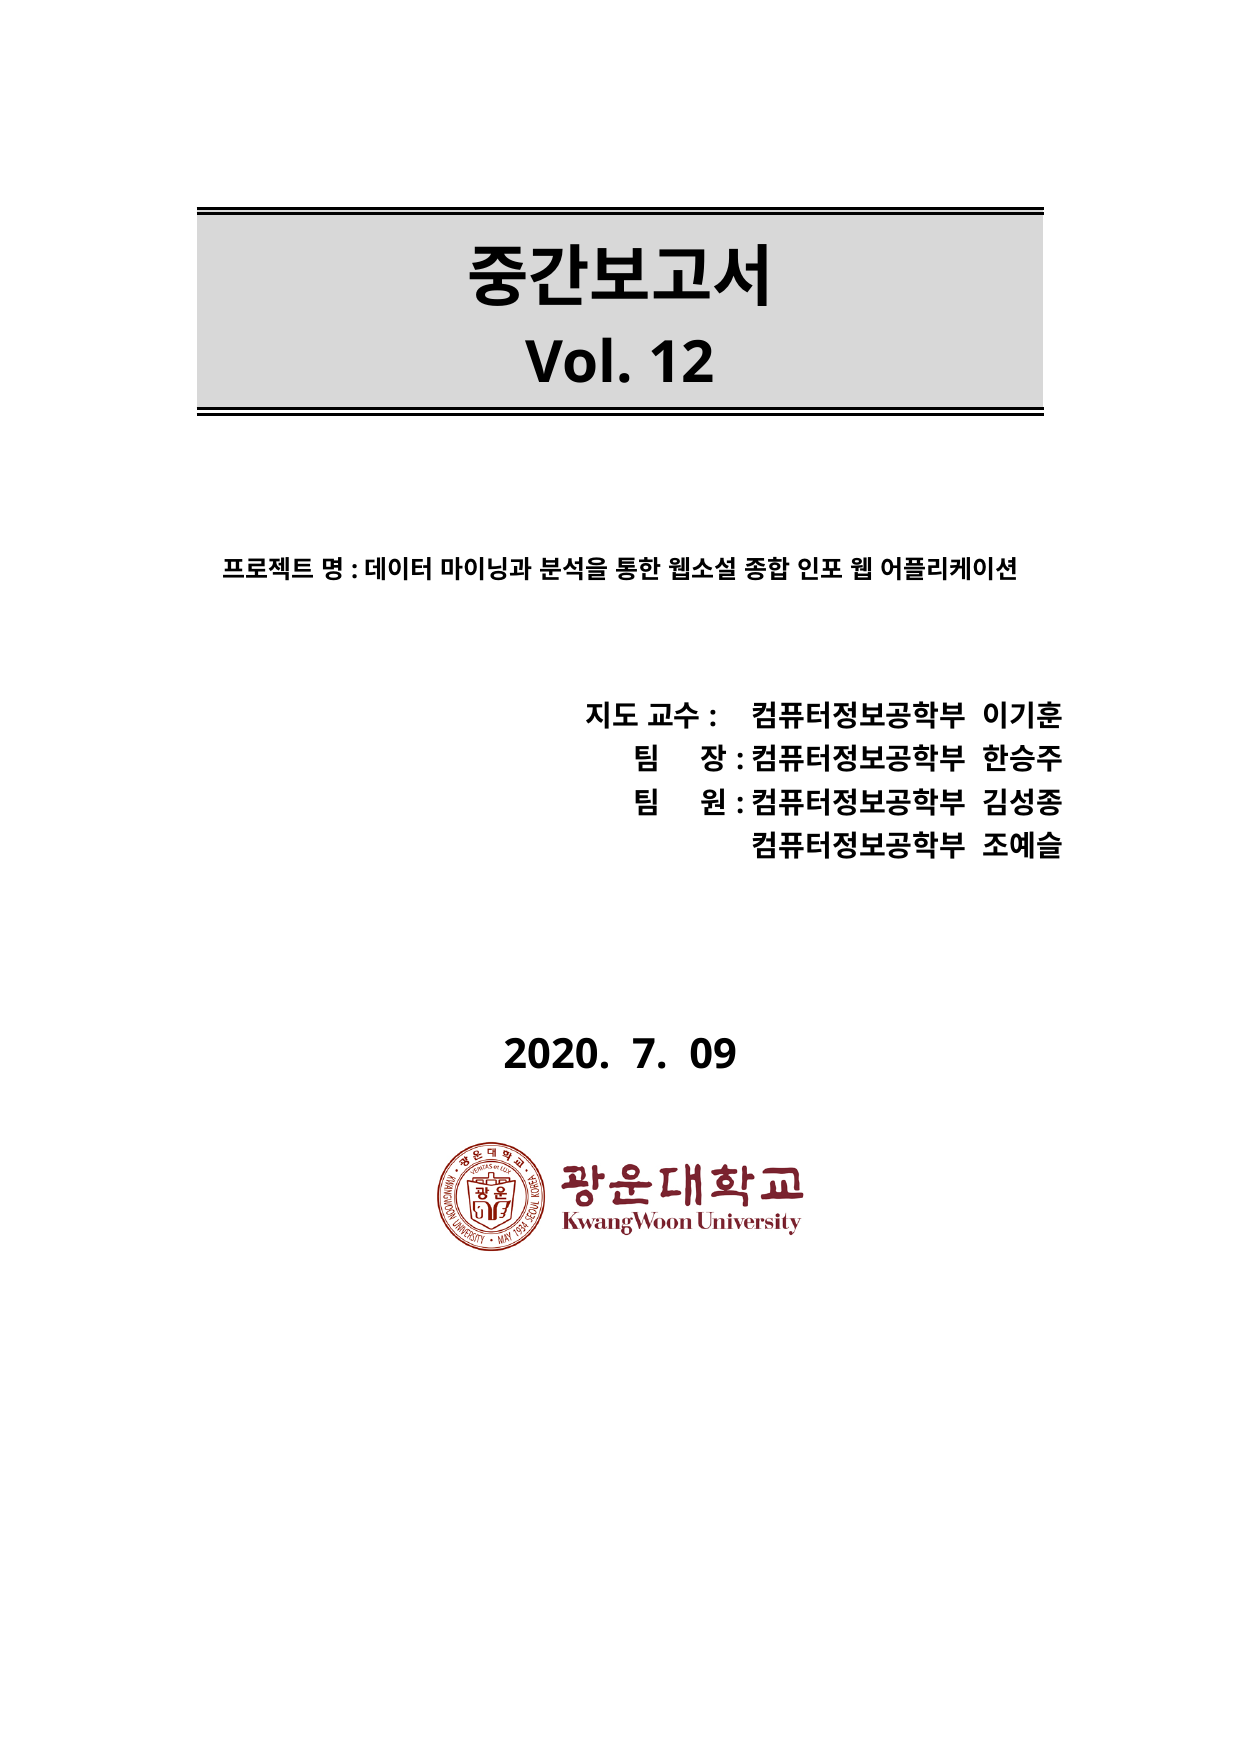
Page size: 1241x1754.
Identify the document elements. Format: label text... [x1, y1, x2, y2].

table_header 중간보고서 Vol. 12 [197, 215, 1043, 407]
text 팀 장 : 컴퓨터정보공학부 한승주 [177, 736, 1063, 778]
text 지도 교수 : 컴퓨터정보공학부 이기훈 [177, 692, 1063, 734]
text 팀 원 : 컴퓨터정보공학부 김성종 [177, 779, 1063, 822]
text 2020. 7. 09 [177, 1024, 1063, 1081]
text 컴퓨터정보공학부 조예슬 [177, 823, 1063, 865]
picture [436, 1141, 804, 1252]
text 프로젝트 명 : 데이터 마이닝과 분석을 통한 웹소설 종합 인포 웹 어플리케이션 [177, 550, 1063, 586]
